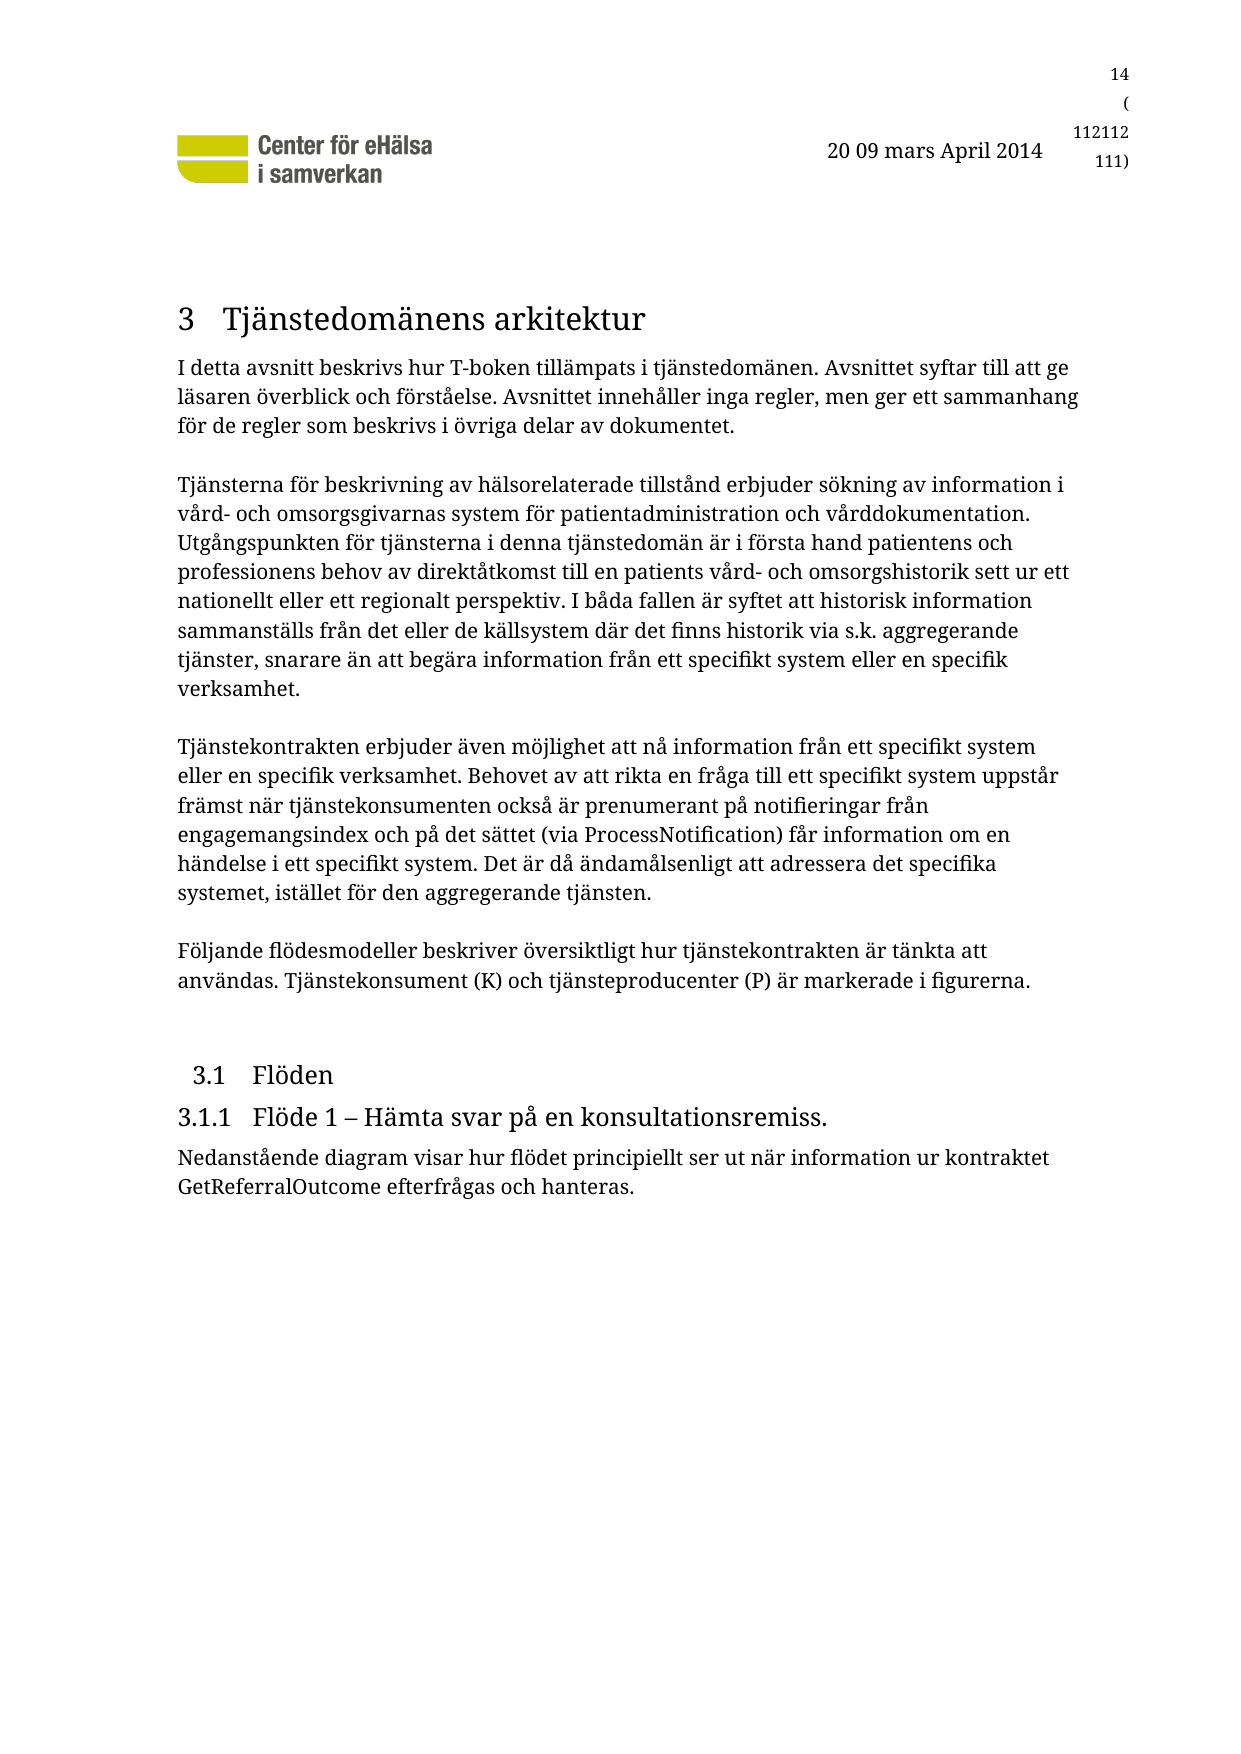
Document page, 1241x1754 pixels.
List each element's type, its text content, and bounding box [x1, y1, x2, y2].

subtitle Flöde 1 – Hämta svar på en konsultationsremiss. [177, 1100, 1081, 1134]
subtitle Flöden [192, 1057, 1081, 1091]
picture [177, 135, 432, 183]
subtitle Tjänstedomänens arkitektur [177, 297, 1081, 340]
